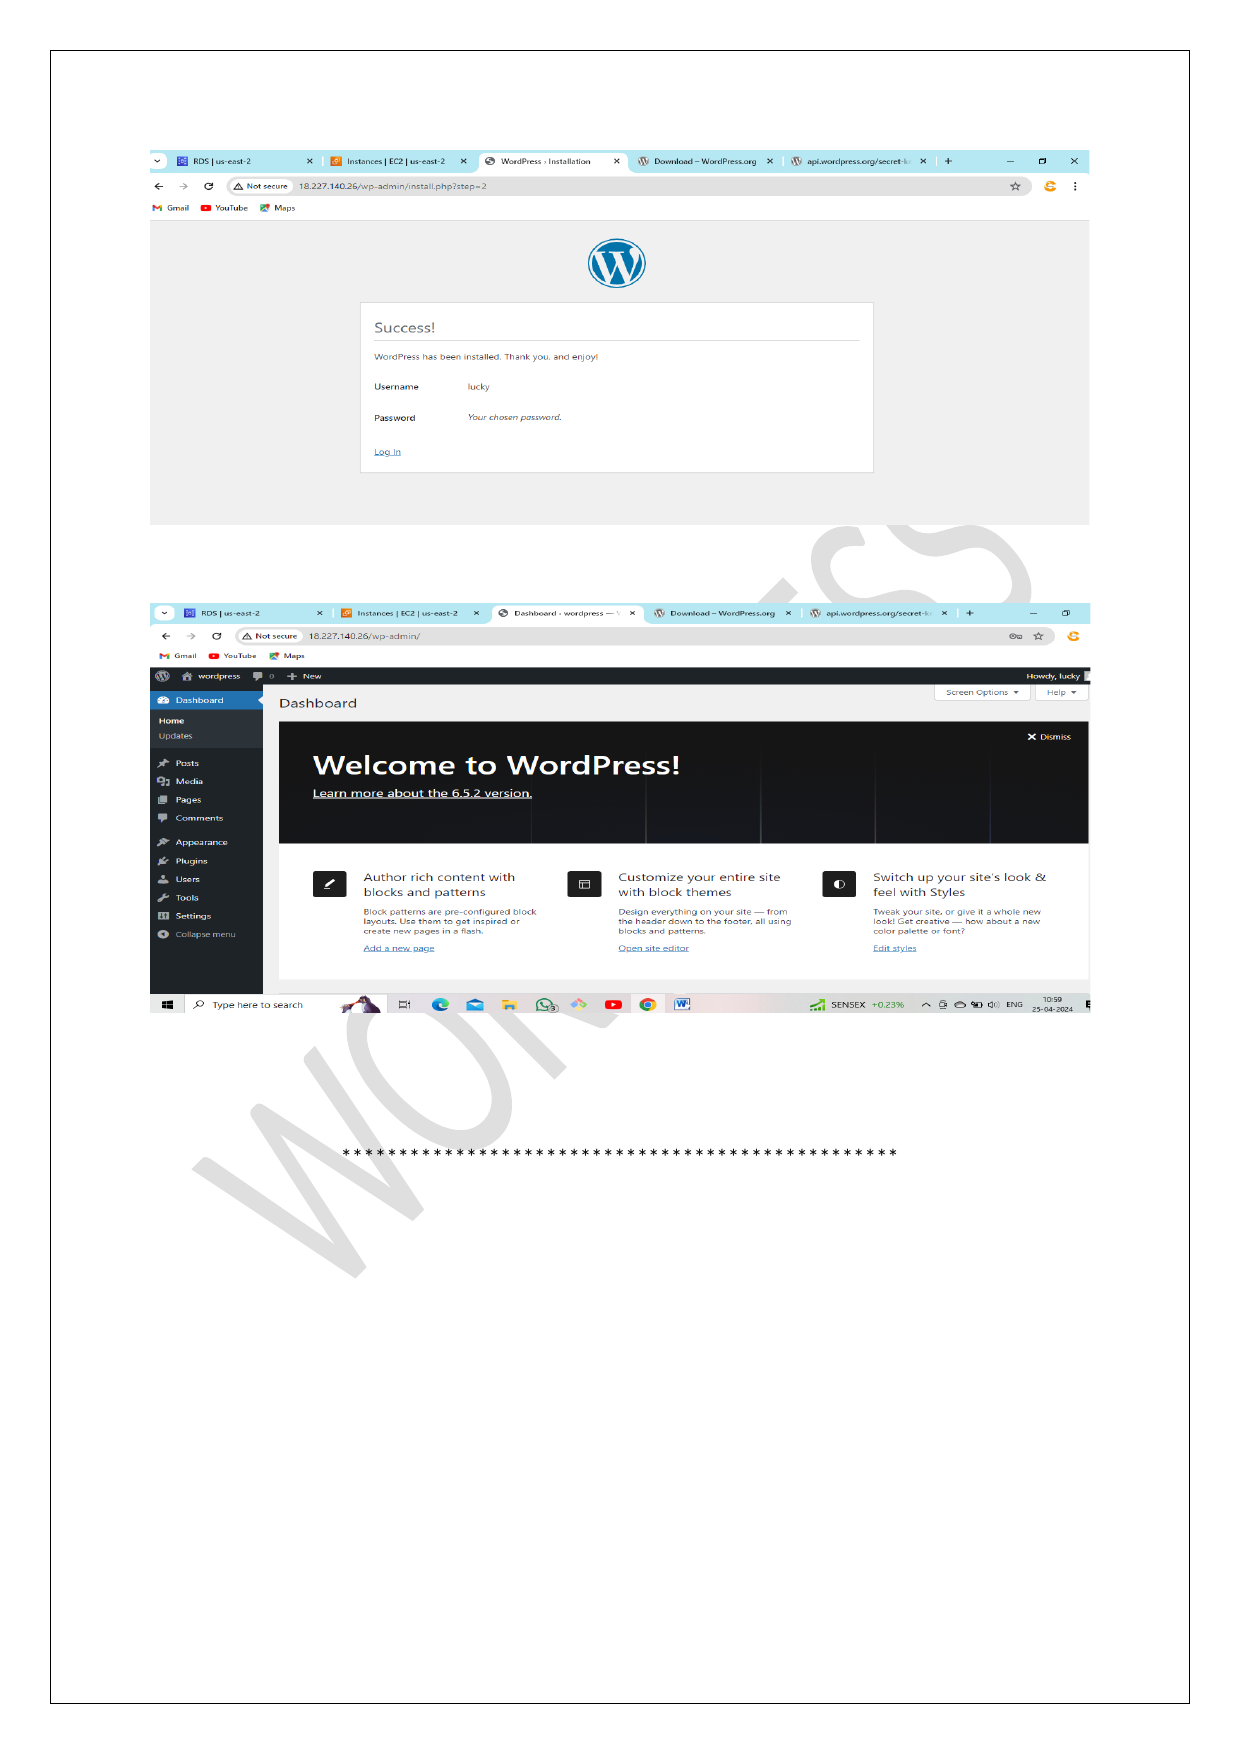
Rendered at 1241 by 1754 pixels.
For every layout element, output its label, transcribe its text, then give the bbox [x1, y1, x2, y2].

picture [150, 603, 1091, 1013]
picture [150, 150, 1090, 525]
text ************************************************* [150, 1143, 1090, 1171]
